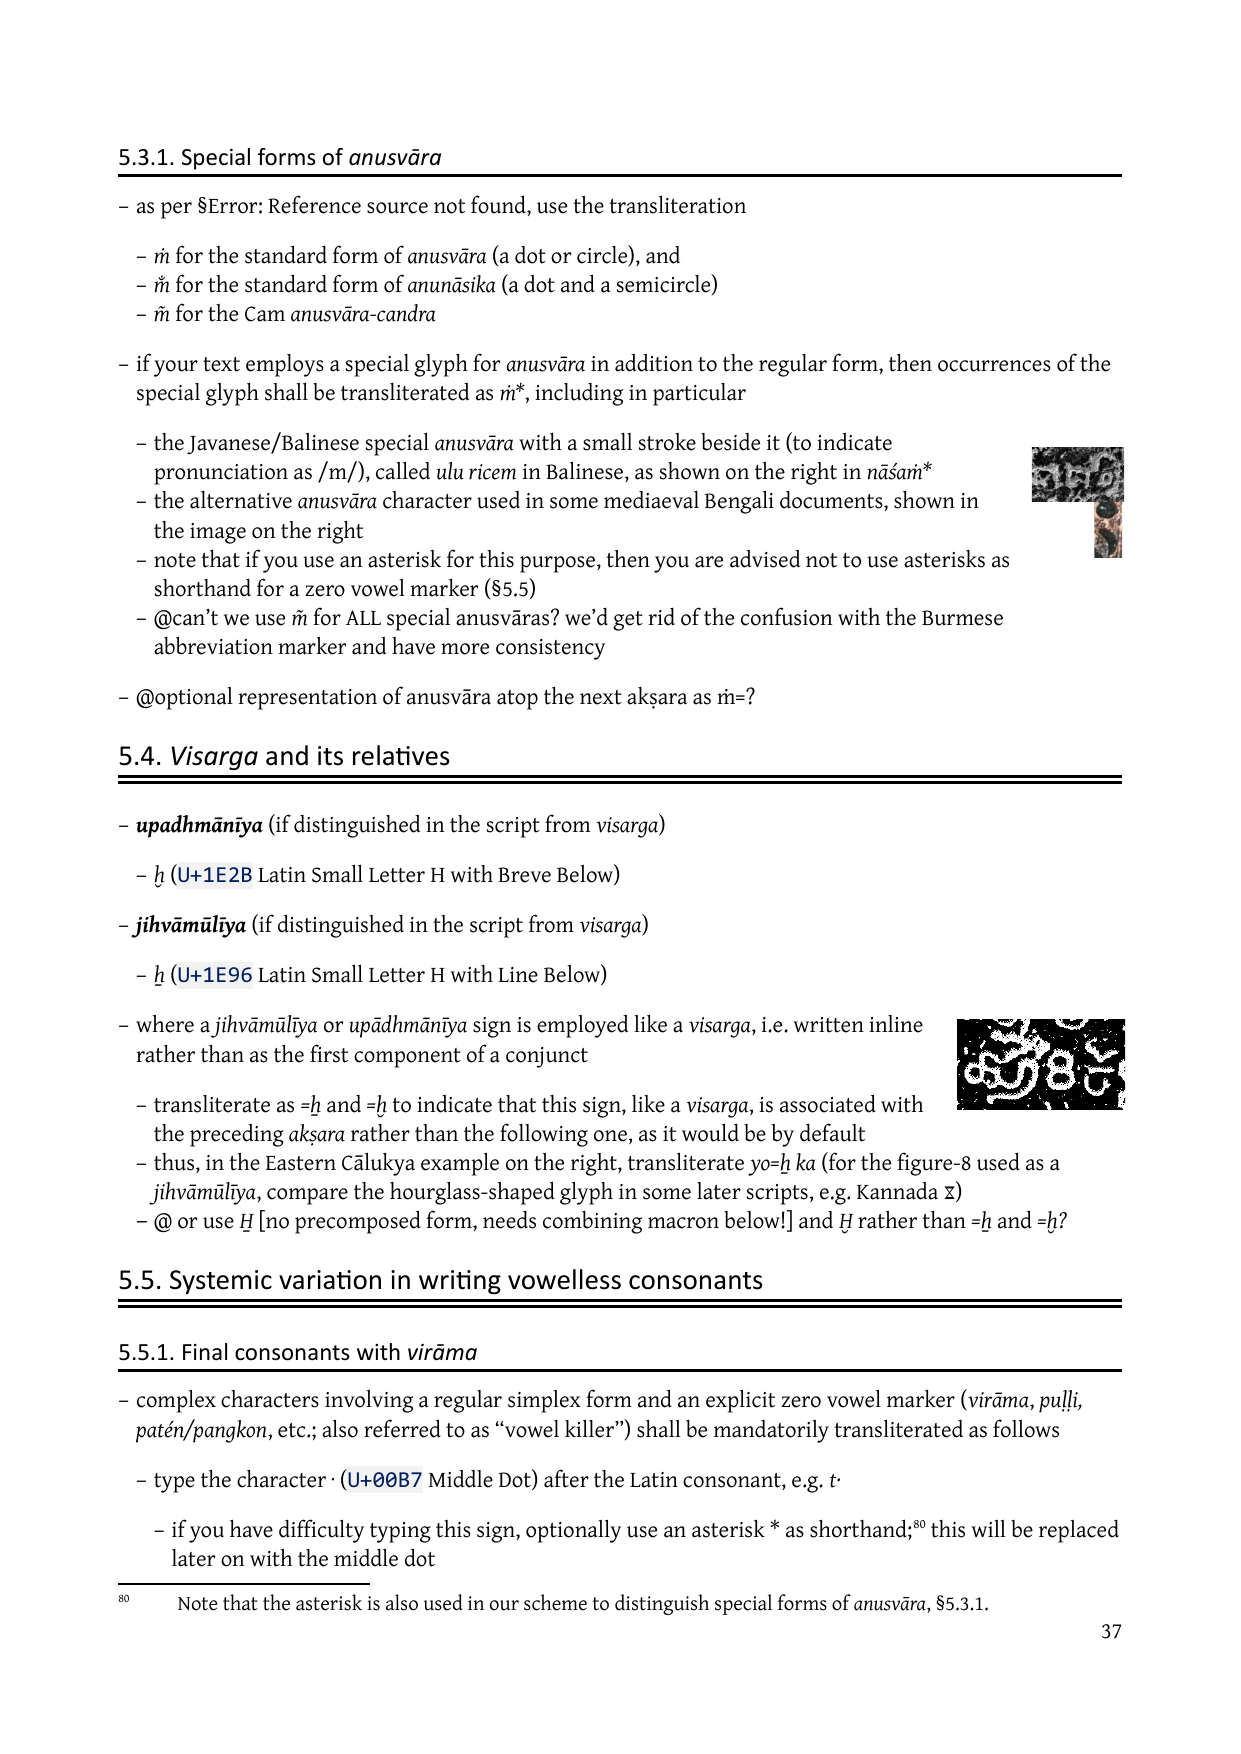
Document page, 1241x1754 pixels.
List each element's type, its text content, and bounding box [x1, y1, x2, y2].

list m̐ for the standard form of anunāsika (a dot and a semicircle) [136, 269, 1122, 298]
list upadhmānīya (if distinguished in the script from visarga) [118, 809, 1122, 839]
list the alternative anusvāra character used in some mediaeval Bengali documents, shown in the image on the right [136, 486, 1094, 544]
subtitle Final consonants with virāma [118, 1333, 1122, 1369]
list ẖ (U+1E96 Latin Small Letter H with Line Below) [136, 959, 1122, 989]
list complex characters involving a regular simplex form and an explicit zero vowel marker (virāma, puḷḷi, patén/pangkon, etc.; also referred to as “vowel killer”) shall be mandatorily transliterated as follows [118, 1384, 1122, 1443]
subtitle Special forms of anusvāra [118, 139, 1122, 174]
subtitle Systemic variation in writing vowelless consonants [118, 1259, 1122, 1299]
subtitle Visarga and its relatives [118, 736, 1122, 775]
list ḫ (U+1E2B Latin Small Letter H with Breve Below) [136, 859, 1122, 889]
picture [1030, 447, 1125, 558]
list @can’t we use m̃ for ALL special anusvāras? we’d get rid of the confusion with the Burmese abbreviation marker and have more consistency [136, 602, 1122, 661]
list note that if you use an asterisk for this purpose, then you are advised not to use asterisks as shorthand for a zero vowel marker (§5.5) [136, 544, 1122, 602]
list transliterate as =ẖ and =ḫ to indicate that this sign, like a visarga, is associated with the preceding akṣara rather than the following one, as it would be by default [136, 1089, 1122, 1147]
picture [957, 1019, 1126, 1110]
list ṁ for the standard form of anusvāra (a dot or circle), and [136, 240, 1122, 269]
list thus, in the Eastern Cālukya example on the right, transliterate yo=ẖ ka (for the figure-8 used as a jihvāmūlīya, compare the hourglass-shaped glyph in some later scripts, e.g. Kannada ೱ) [136, 1147, 1122, 1205]
list jihvāmūlīya (if distinguished in the script from visarga) [118, 909, 1122, 939]
list @optional representation of anusvāra atop the next akṣara as ṁ=? [118, 681, 1122, 711]
list @ or use H̱ [no precomposed form, needs combining macron below!] and Ḫ rather than =ẖ and =ḫ? [136, 1205, 1122, 1234]
list if your text employs a special glyph for anusvāra in addition to the regular form, then occurrences of the special glyph shall be transliterated as ṁ*, including in particular [118, 348, 1122, 406]
list type the character · (U+00B7 Middle Dot) after the Latin consonant, e.g. t· [136, 1464, 1122, 1493]
list m̃ for the Cam anusvāra-candra [136, 298, 1122, 327]
list the Javanese/Balinese special anusvāra with a small stroke beside it (to indicate pronunciation as /m/), called ulu ricem in Balinese, as shown on the right in nāśaṁ* [136, 427, 1122, 486]
list if you have difficulty typing this sign, optionally use an asterisk * as shorthand; this will be replaced later on with the middle dot [153, 1514, 1122, 1572]
list where a jihvāmūlīya or upādhmānīya sign is employed like a visarga, i.e. written inline rather than as the first component of a conjunct [118, 1009, 1122, 1068]
